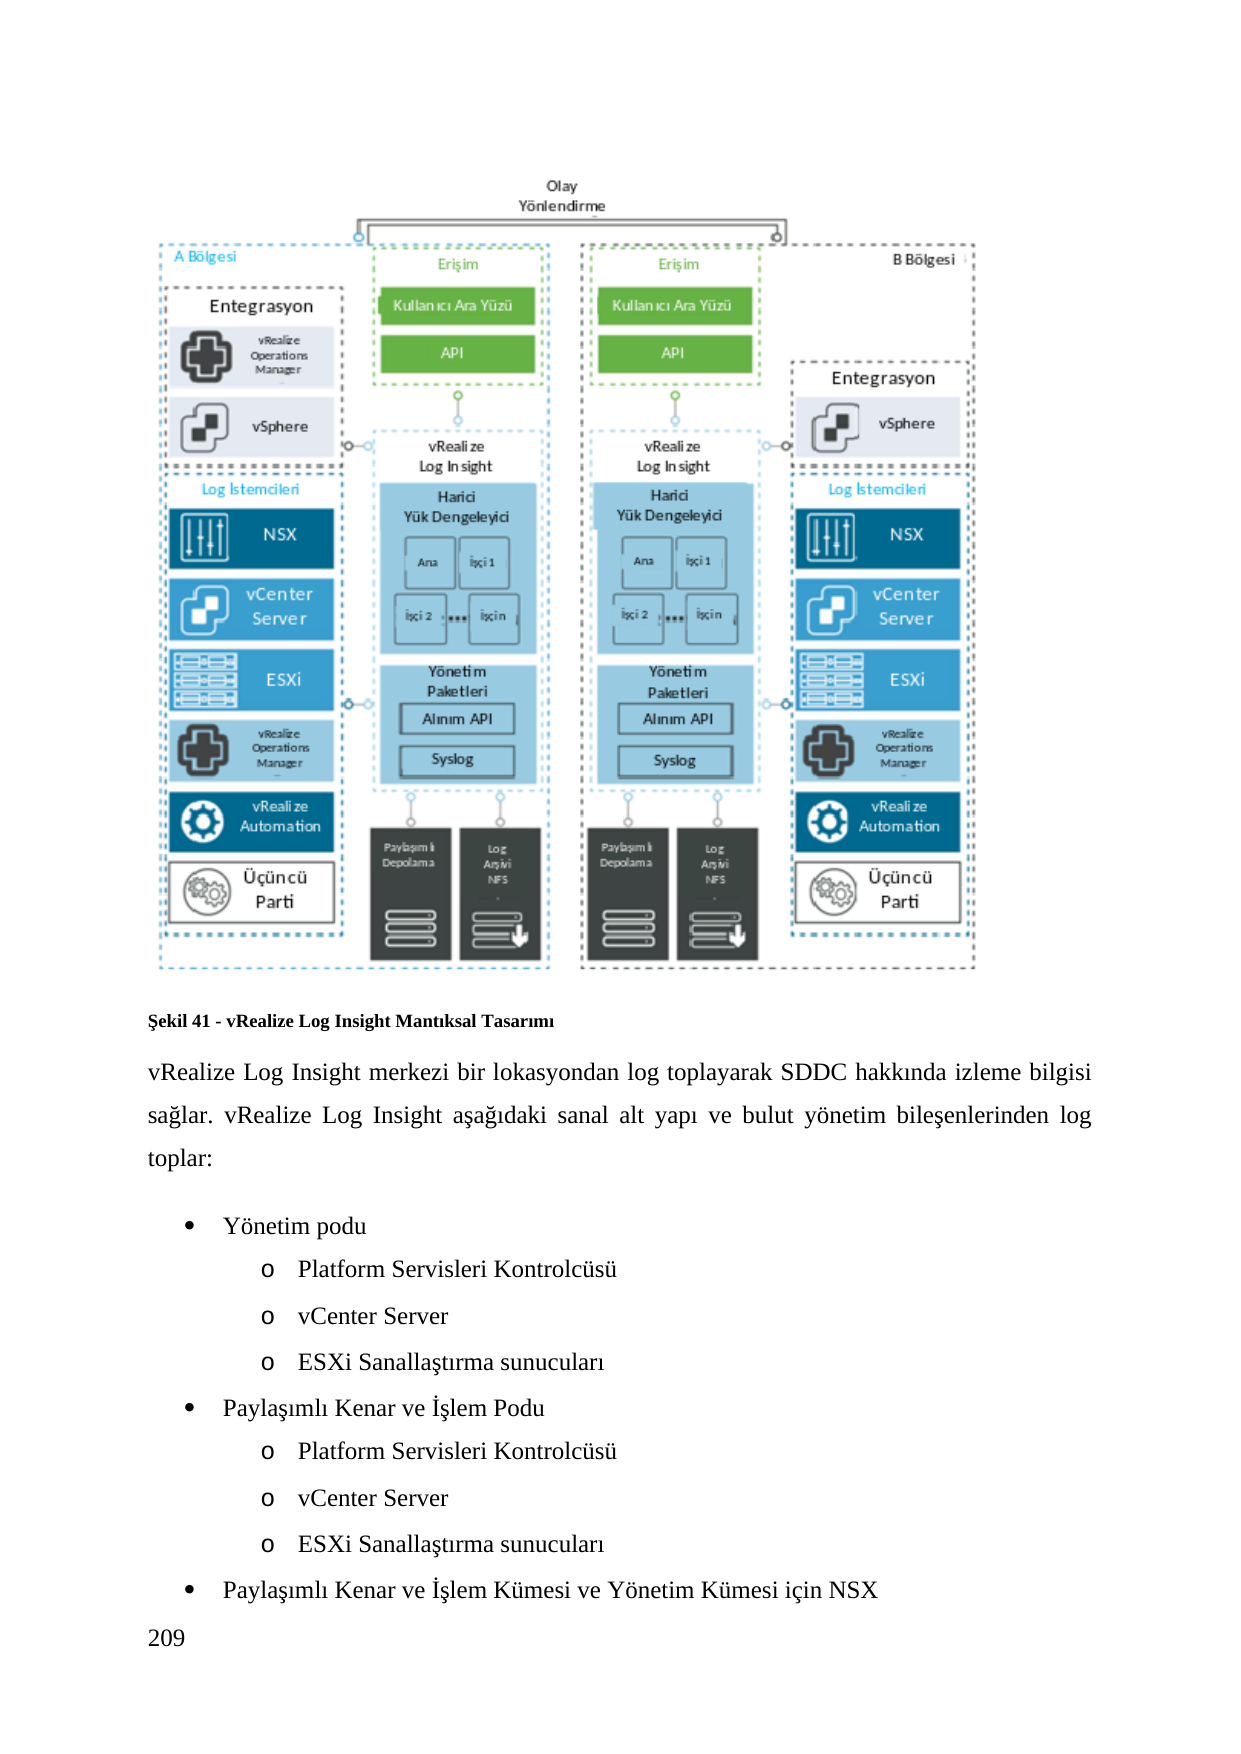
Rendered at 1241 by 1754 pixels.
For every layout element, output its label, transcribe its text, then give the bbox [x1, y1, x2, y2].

list ESXi Sanallaştırma sunucuları [260, 1347, 1093, 1378]
list vCenter Server [260, 1301, 1093, 1332]
list Yönetim podu [185, 1211, 1093, 1240]
list Platform Servisleri Kontrolcüsü [260, 1254, 1093, 1285]
text Şekil 41 - vRealize Log Insight Mantıksal Tasarımı [148, 1010, 1093, 1032]
list Platform Servisleri Kontrolcüsü [260, 1436, 1093, 1467]
list Paylaşımlı Kenar ve İşlem Podu [185, 1393, 1093, 1422]
list vCenter Server [260, 1483, 1093, 1513]
text vRealize Log Insight merkezi bir lokasyondan log toplayarak SDDC hakkında izleme bilgisi sağlar. vRealize Log Insight aşağıdaki sanal alt yapı ve bulut yönetim bileşenlerinden log toplar: [148, 1057, 1093, 1172]
list ESXi Sanallaştırma sunucuları [260, 1529, 1093, 1560]
list Paylaşımlı Kenar ve İşlem Kümesi ve Yönetim Kümesi için NSX [185, 1575, 1093, 1604]
